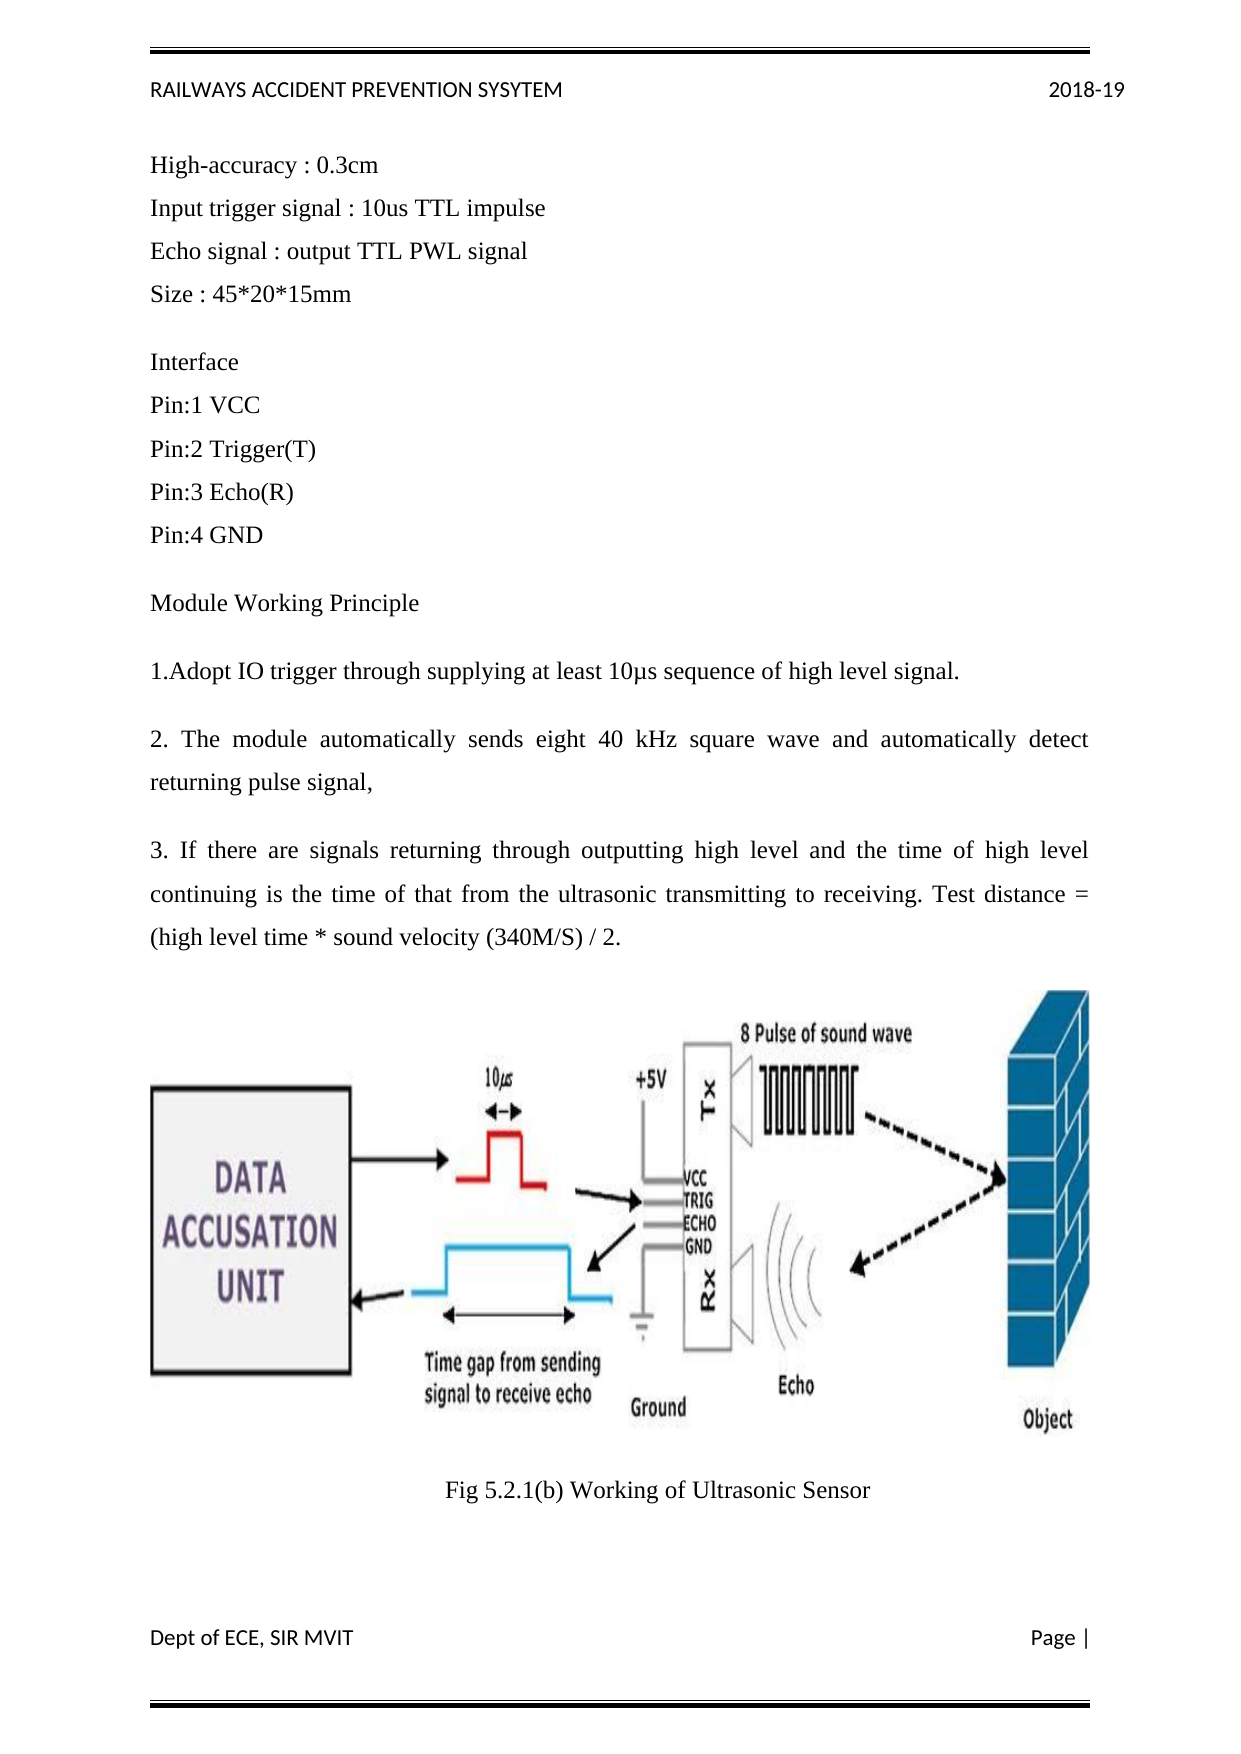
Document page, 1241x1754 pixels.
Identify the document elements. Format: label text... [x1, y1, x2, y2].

text Pin:3 Echo(R) [150, 477, 1090, 506]
text Pin:1 VCC [150, 391, 1090, 419]
picture [150, 990, 1090, 1437]
text 1.Adopt IO trigger through supplying at least 10µs sequence of high level signal. [150, 656, 1090, 685]
text Pin:4 GND [150, 520, 1090, 549]
text High-accuracy : 0.3cm [150, 150, 1090, 179]
text Pin:2 Trigger(T) [150, 434, 1090, 462]
text 2. The module automatically sends eight 40 kHz square wave and automatically detect returning pulse signal, [150, 724, 1090, 796]
list Fig 5.2.1(b) Working of Ultrasonic Sensor [225, 1476, 1090, 1504]
text Module Working Principle [150, 588, 1090, 617]
text Echo signal : output TTL PWL signal [150, 236, 1090, 265]
text Size : 45*20*15mm [150, 279, 1090, 308]
text Interface [150, 347, 1090, 376]
text Input trigger signal : 10us TTL impulse [150, 193, 1090, 222]
text 3. If there are signals returning through outputting high level and the time of high level continuing is the time of that from the ultrasonic transmitting to receiving. Test distance = (high level time * sound velocity (340M/S) / 2. [150, 836, 1090, 951]
